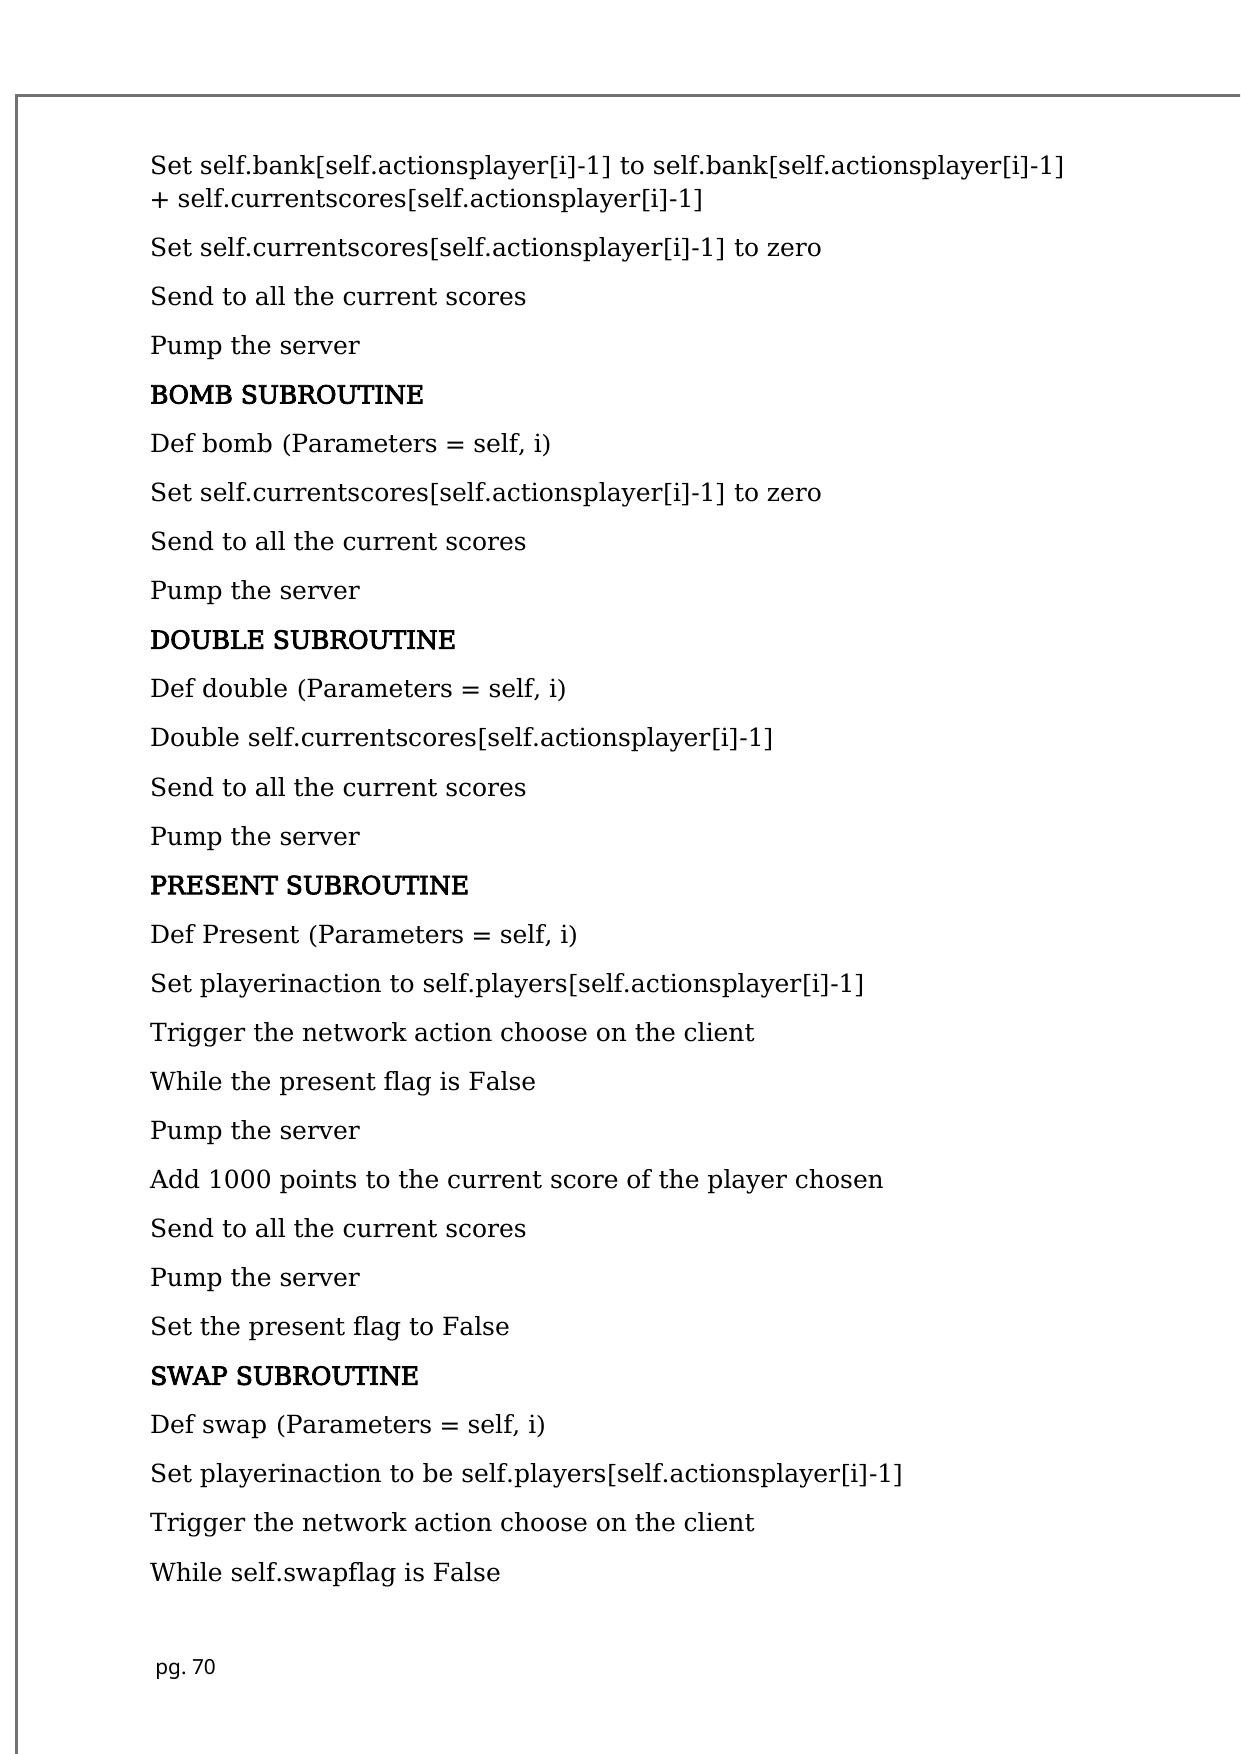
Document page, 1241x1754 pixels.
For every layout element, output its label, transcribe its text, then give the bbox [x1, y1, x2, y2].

text Pump the server [150, 329, 1090, 359]
text Def double (Parameters = self, i) [150, 673, 1090, 703]
text Set self.currentscores[self.actionsplayer[i]-1] to zero [150, 477, 1090, 507]
text Set self.bank[self.actionsplayer[i]-1] to self.bank[self.actionsplayer[i]-1] + self.currentscores[self.actionsplayer[i]-1] [150, 150, 1090, 212]
text Pump the server [150, 820, 1090, 850]
text Def swap (Parameters = self, i) [150, 1409, 1090, 1439]
text Send to all the current scores [150, 771, 1090, 801]
text Add 1000 points to the current score of the player chosen [150, 1164, 1090, 1194]
text Pump the server [150, 575, 1090, 605]
text BOMB SUBROUTINE [150, 379, 1090, 409]
text Set playerinaction to be self.players[self.actionsplayer[i]-1] [150, 1458, 1090, 1488]
text Trigger the network action choose on the client [150, 1016, 1090, 1046]
text Pump the server [150, 1114, 1090, 1144]
text Def bomb (Parameters = self, i) [150, 428, 1090, 458]
text Set the present flag to False [150, 1311, 1090, 1341]
text Set playerinaction to self.players[self.actionsplayer[i]-1] [150, 967, 1090, 997]
text Send to all the current scores [150, 1213, 1090, 1243]
text DOUBLE SUBROUTINE [150, 624, 1090, 654]
text Send to all the current scores [150, 281, 1090, 311]
text Set self.currentscores[self.actionsplayer[i]-1] to zero [150, 231, 1090, 261]
text SWAP SUBROUTINE [150, 1360, 1090, 1390]
text While self.swapflag is False [150, 1556, 1090, 1586]
text While the present flag is False [150, 1066, 1090, 1096]
text Trigger the network action choose on the client [150, 1507, 1090, 1537]
text Send to all the current scores [150, 526, 1090, 556]
text Pump the server [150, 1262, 1090, 1292]
text Def Present (Parameters = self, i) [150, 918, 1090, 948]
text Double self.currentscores[self.actionsplayer[i]-1] [150, 722, 1090, 752]
text PRESENT SUBROUTINE [150, 869, 1090, 899]
